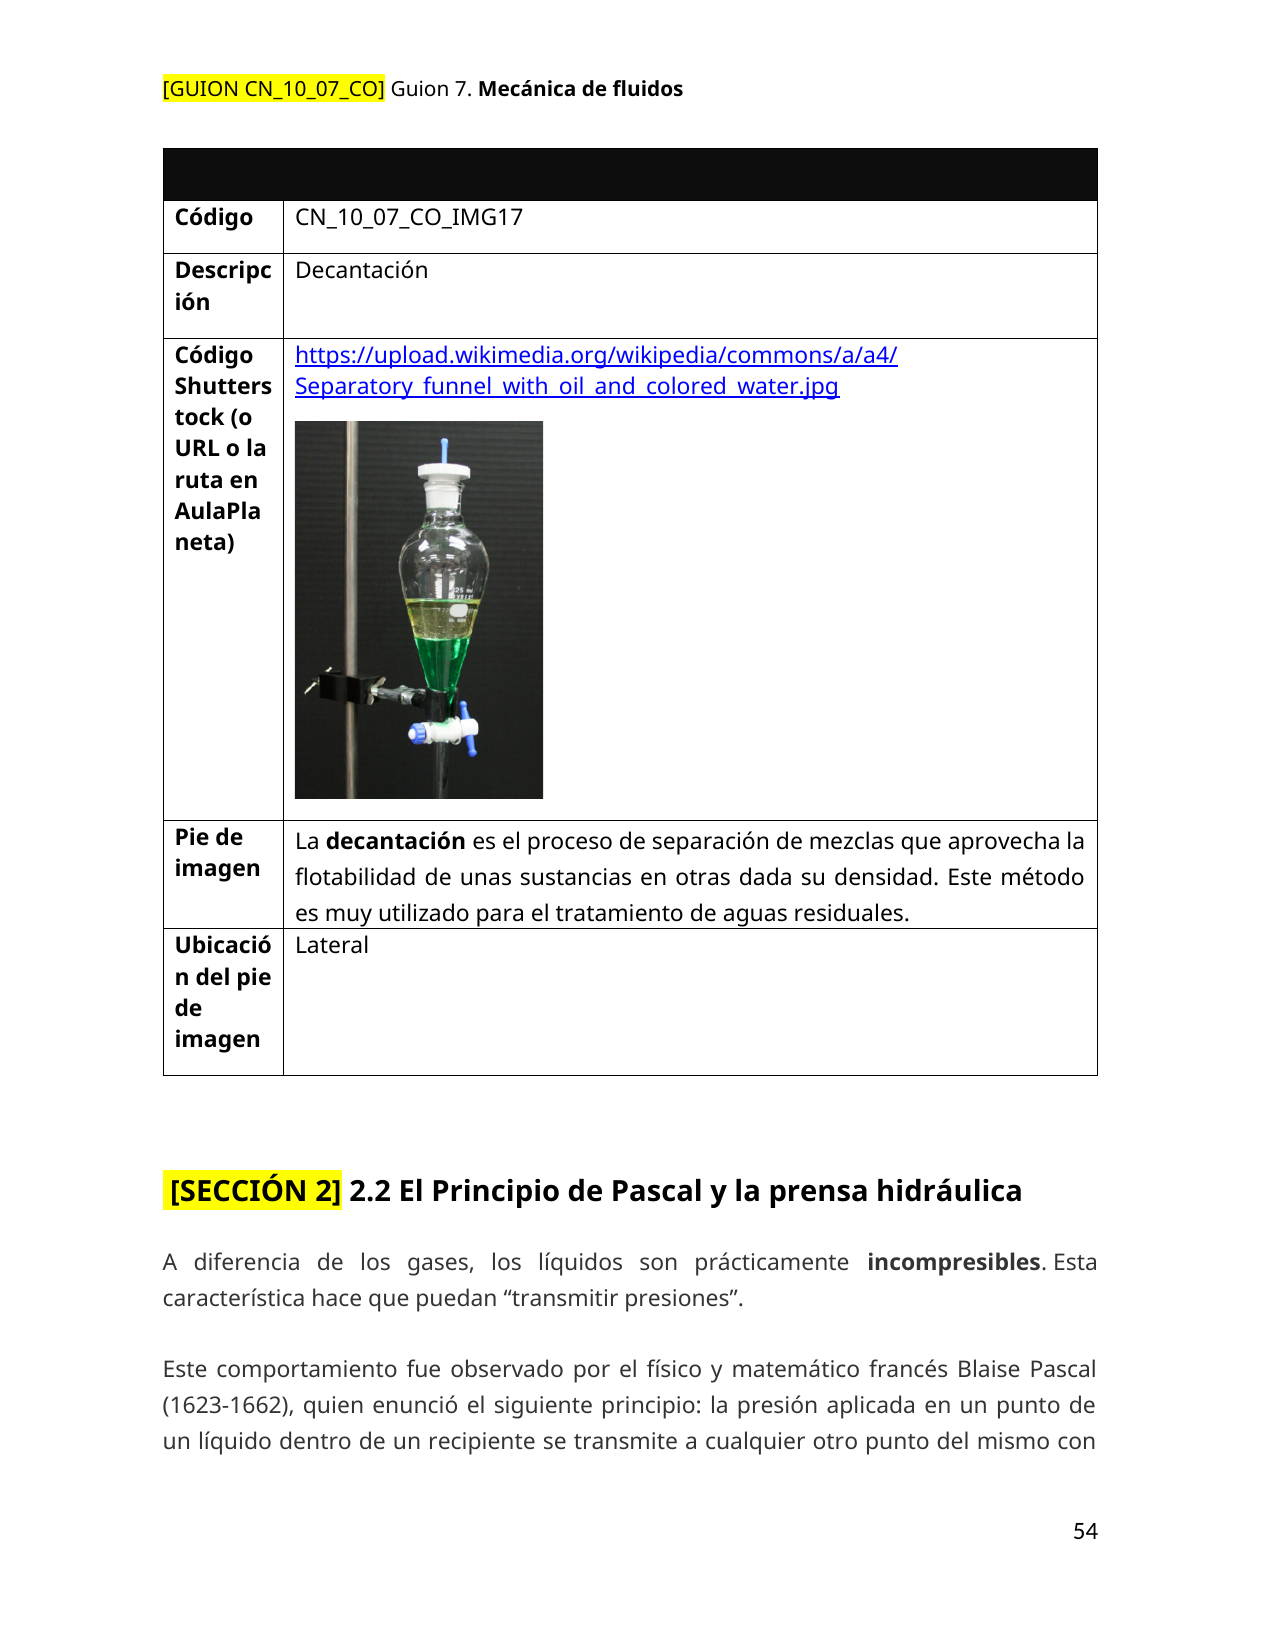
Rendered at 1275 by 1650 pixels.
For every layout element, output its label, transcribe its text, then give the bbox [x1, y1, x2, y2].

table_cell CN_10_07_CO_IMG17 [284, 201, 1097, 253]
table_cell https://upload.wikimedia.org/wikipedia/commons/a/a4/Separatory_funnel_with_oil_and_colored_water.jpg [284, 339, 1097, 819]
picture [294, 421, 544, 799]
table_cell Código [164, 201, 283, 253]
table_cell Pie de imagen [164, 821, 283, 928]
table_cell Código Shutterstock (o URL o la ruta en AulaPlaneta) [164, 339, 283, 819]
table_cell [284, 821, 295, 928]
table_cell Decantación [284, 254, 1097, 337]
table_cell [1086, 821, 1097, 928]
table_cell Descripción [164, 254, 283, 337]
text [162, 1349, 1098, 1457]
text A diferencia de los gases, los líquidos son prácticamente incompresibles. Esta característica hace que puedan “transmitir presiones”. [162, 1241, 1098, 1313]
text [SECCIÓN 2] 2.2 El Principio de Pascal y la prensa hidráulica [342, 1170, 1098, 1210]
table_cell Ubicación del pie de imagen [164, 929, 283, 1075]
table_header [164, 149, 1097, 200]
table_cell Lateral [284, 929, 1097, 1075]
